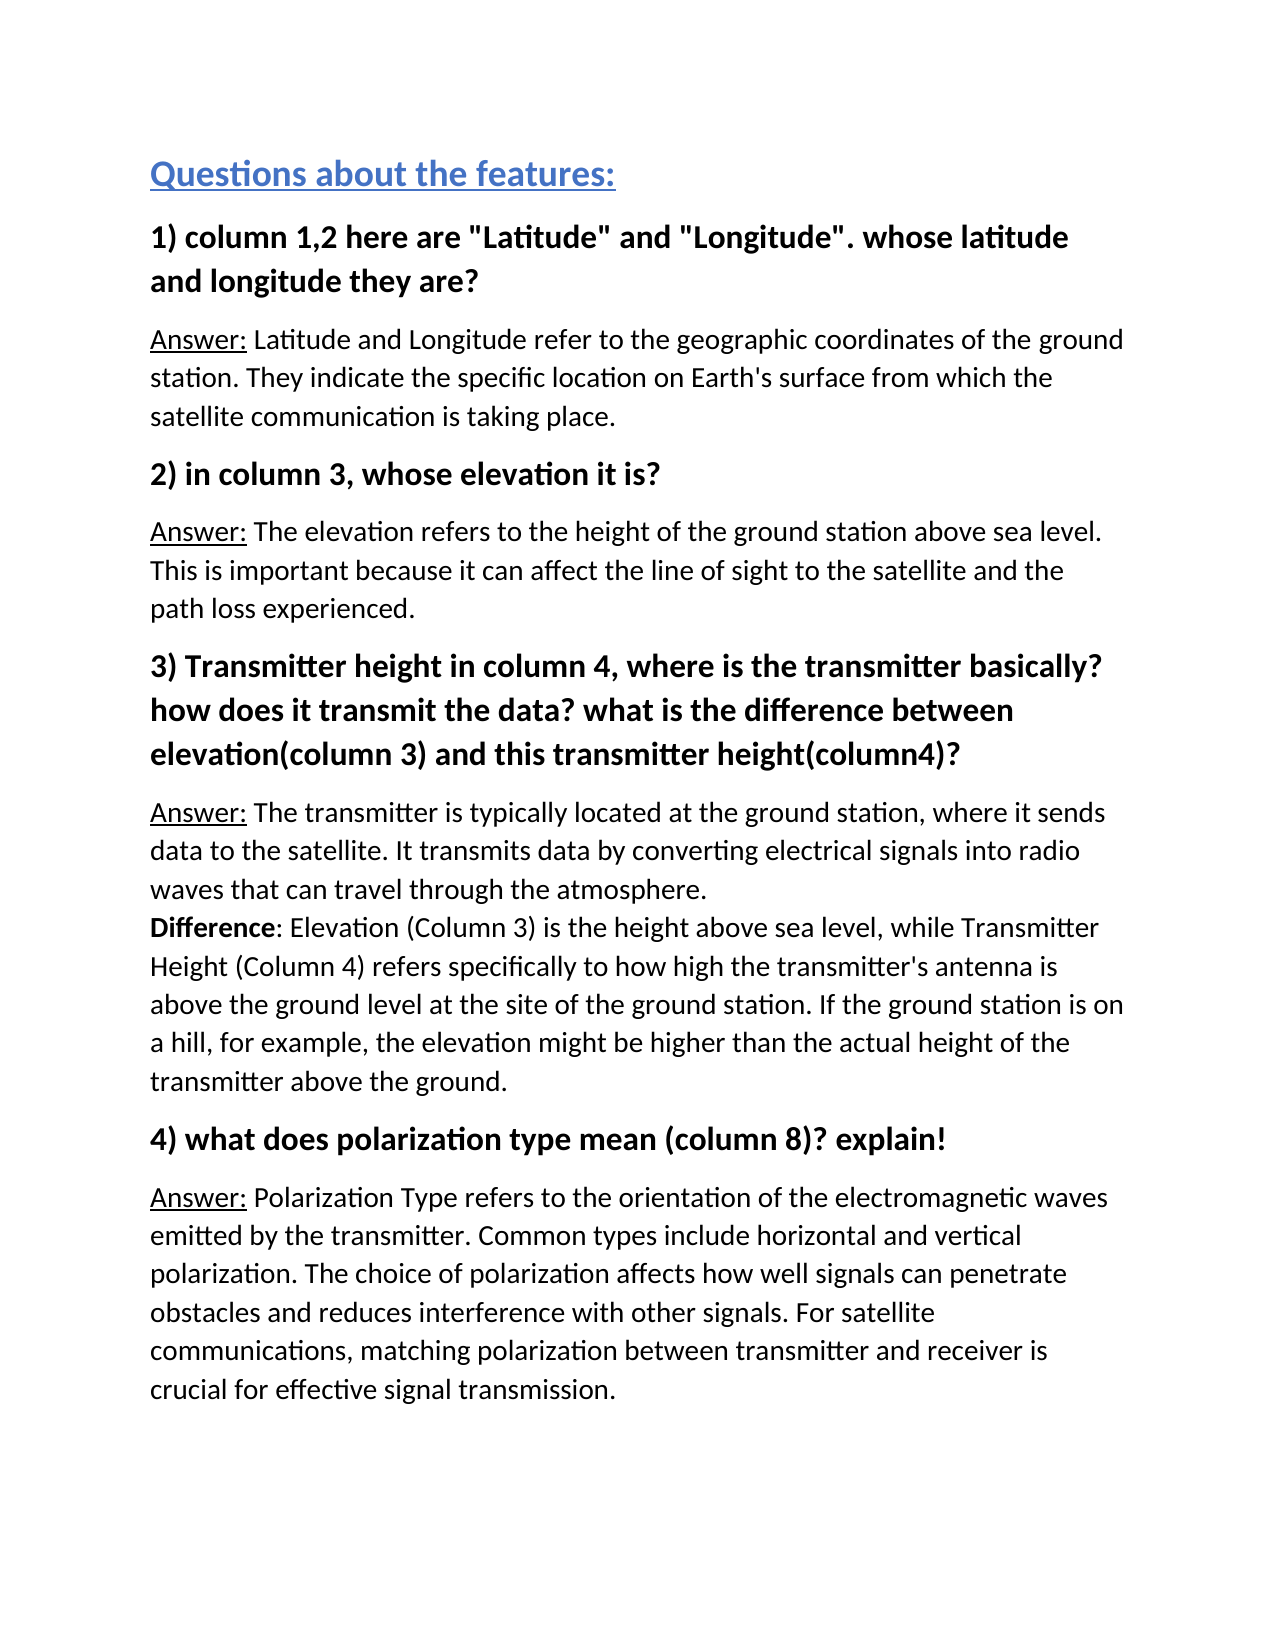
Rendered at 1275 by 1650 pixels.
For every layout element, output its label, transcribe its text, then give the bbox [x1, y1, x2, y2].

text 1) column 1,2 here are "Latitude" and "Longitude". whose latitude and longitude they are? [150, 216, 1125, 301]
text Questions about the features: [150, 150, 1125, 196]
text Answer: Polarization Type refers to the orientation of the electromagnetic waves emitted by the transmitter. Common types include horizontal and vertical polarization. The choice of polarization affects how well signals can penetrate obstacles and reduces interference with other signals. For satellite communications, matching polarization between transmitter and receiver is crucial for effective signal transmission. [150, 1179, 1125, 1406]
text 2) in column 3, whose elevation it is? [150, 453, 1125, 493]
text 3) Transmitter height in column 4, where is the transmitter basically? how does it transmit the data? what is the difference between elevation(column 3) and this transmitter height(column4)? [150, 645, 1125, 774]
text Answer: Latitude and Longitude refer to the geographic coordinates of the ground station. They indicate the specific location on Earth's surface from which the satellite communication is taking place. [150, 321, 1125, 433]
text Answer: The transmitter is typically located at the ground station, where it sends data to the satellite. It transmits data by converting electrical signals into radio waves that can travel through the atmosphere. Difference: Elevation (Column 3) is the height above sea level, while Transmitter Height (Column 4) refers specifically to how high the transmitter's antenna is above the ground level at the site of the ground station. If the ground station is on a hill, for example, the elevation might be higher than the actual height of the transmitter above the ground. [150, 794, 1125, 1098]
text 4) what does polarization type mean (column 8)? explain! [150, 1118, 1125, 1159]
text Answer: The elevation refers to the height of the ground station above sea level. This is important because it can affect the line of sight to the satellite and the path loss experienced. [150, 513, 1125, 626]
